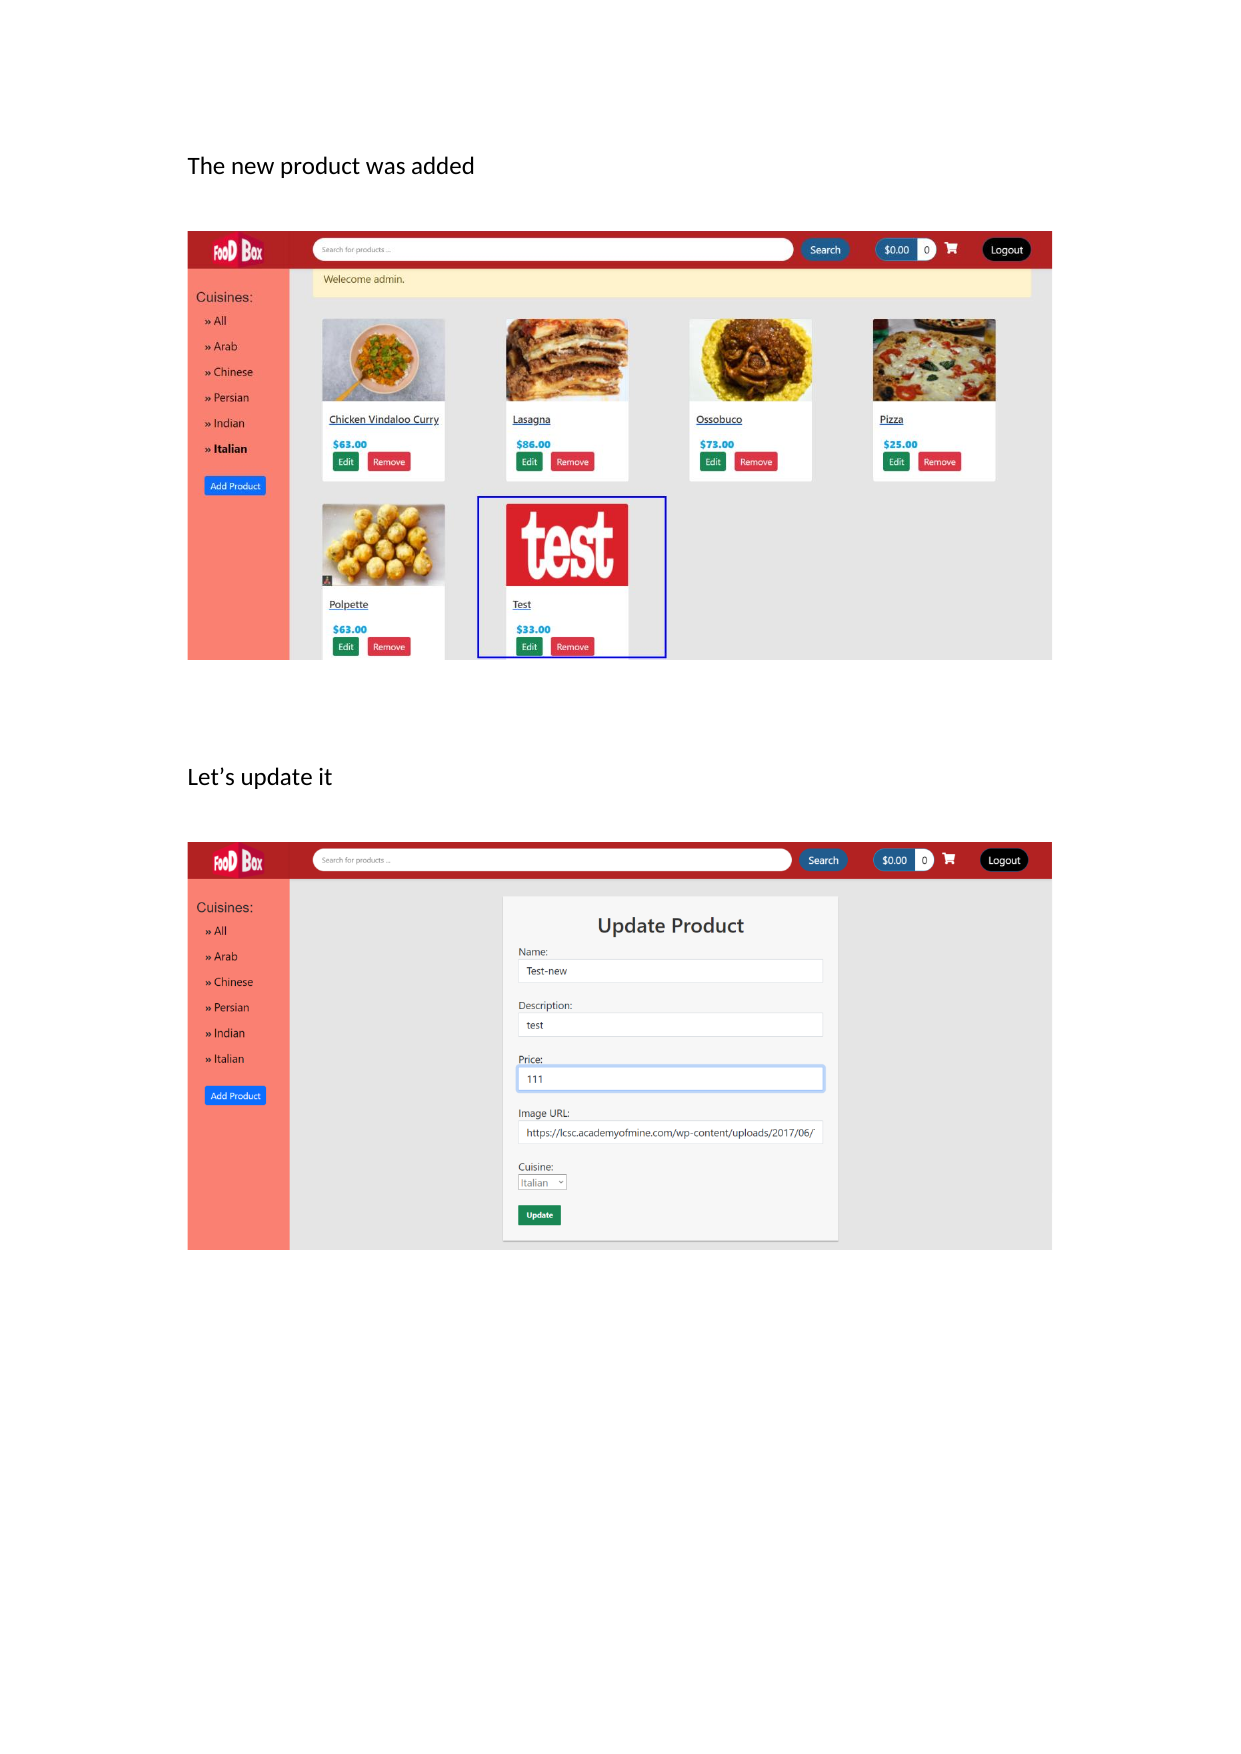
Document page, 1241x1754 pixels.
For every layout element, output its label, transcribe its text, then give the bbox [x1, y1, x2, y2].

text Let’s update it [187, 761, 1053, 792]
picture [187, 842, 1053, 1250]
text The new product was added [187, 150, 1053, 181]
picture [187, 231, 1053, 660]
